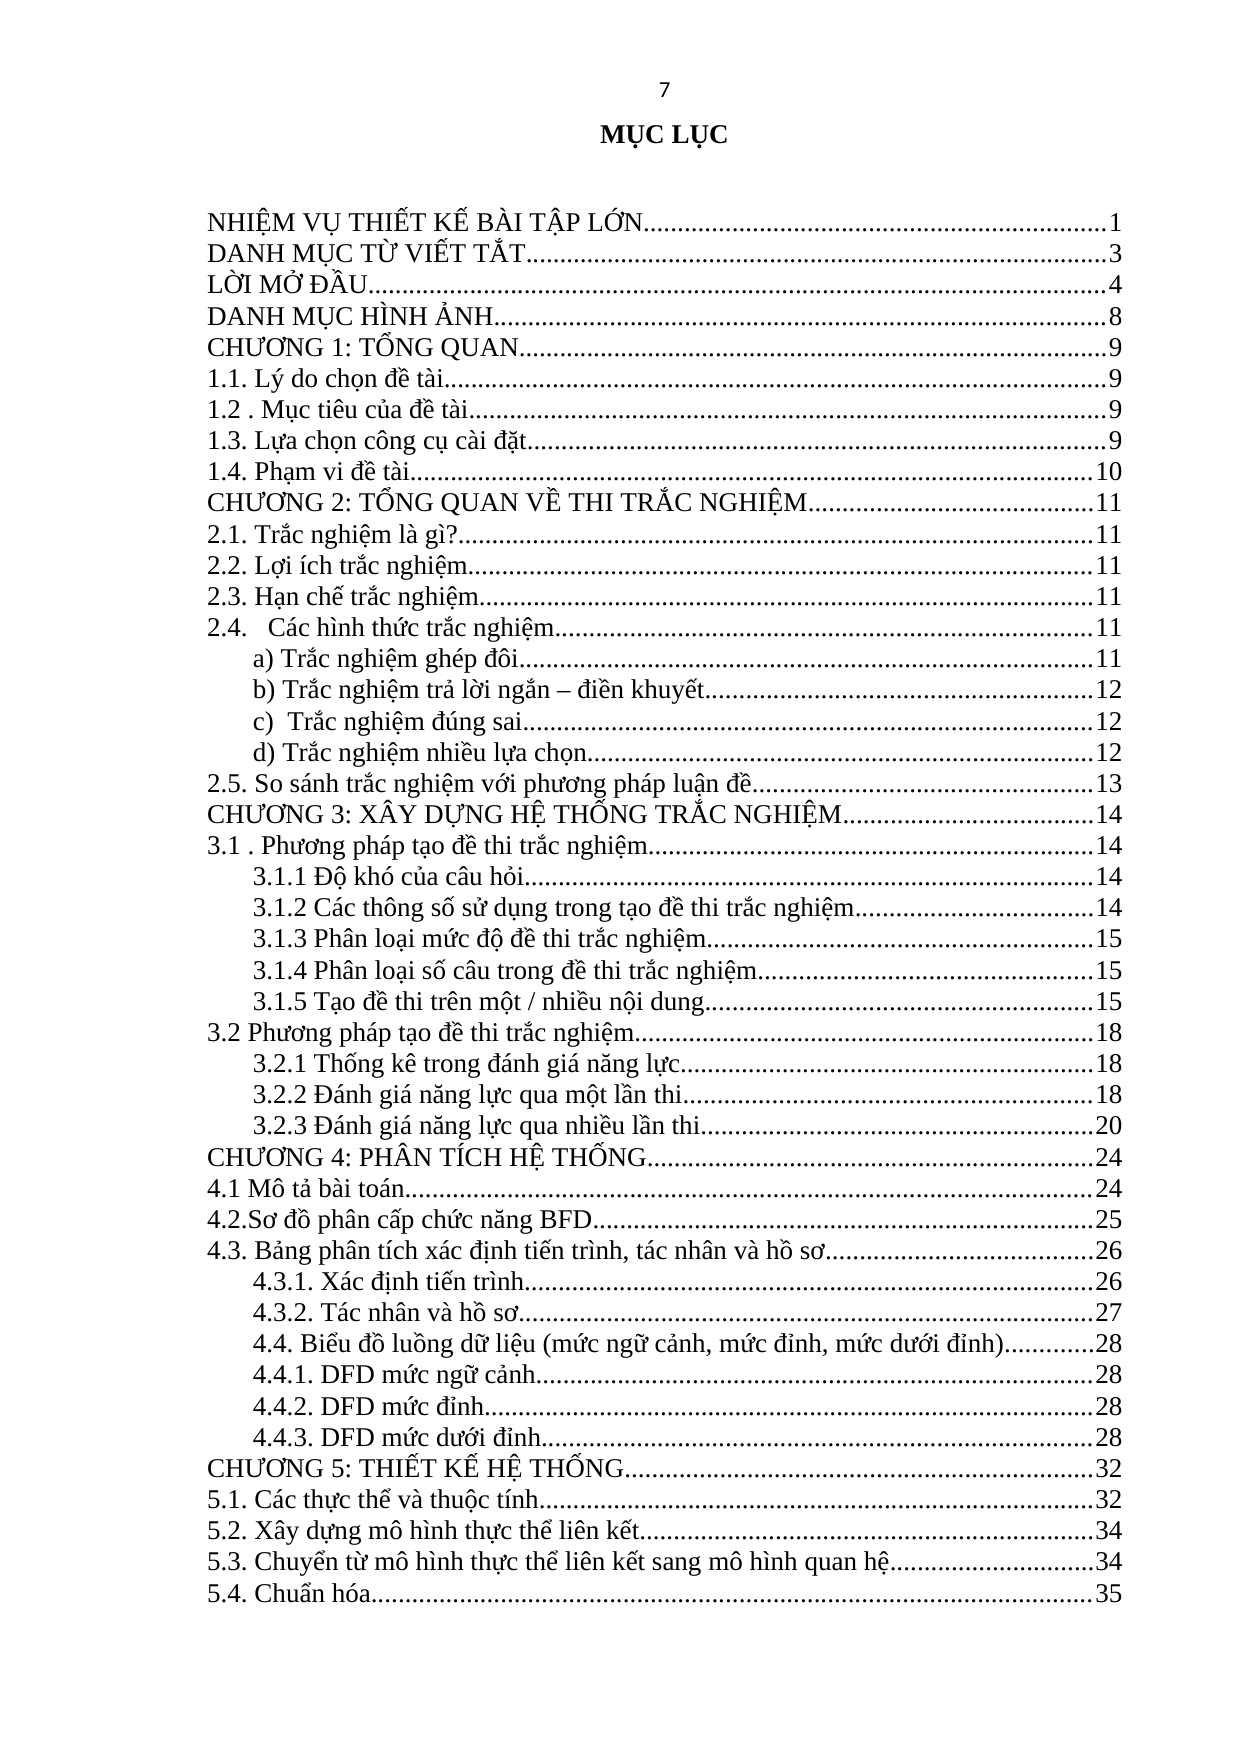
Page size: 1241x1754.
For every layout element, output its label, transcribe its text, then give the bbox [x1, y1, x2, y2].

text MỤC LỤC [207, 118, 1122, 150]
